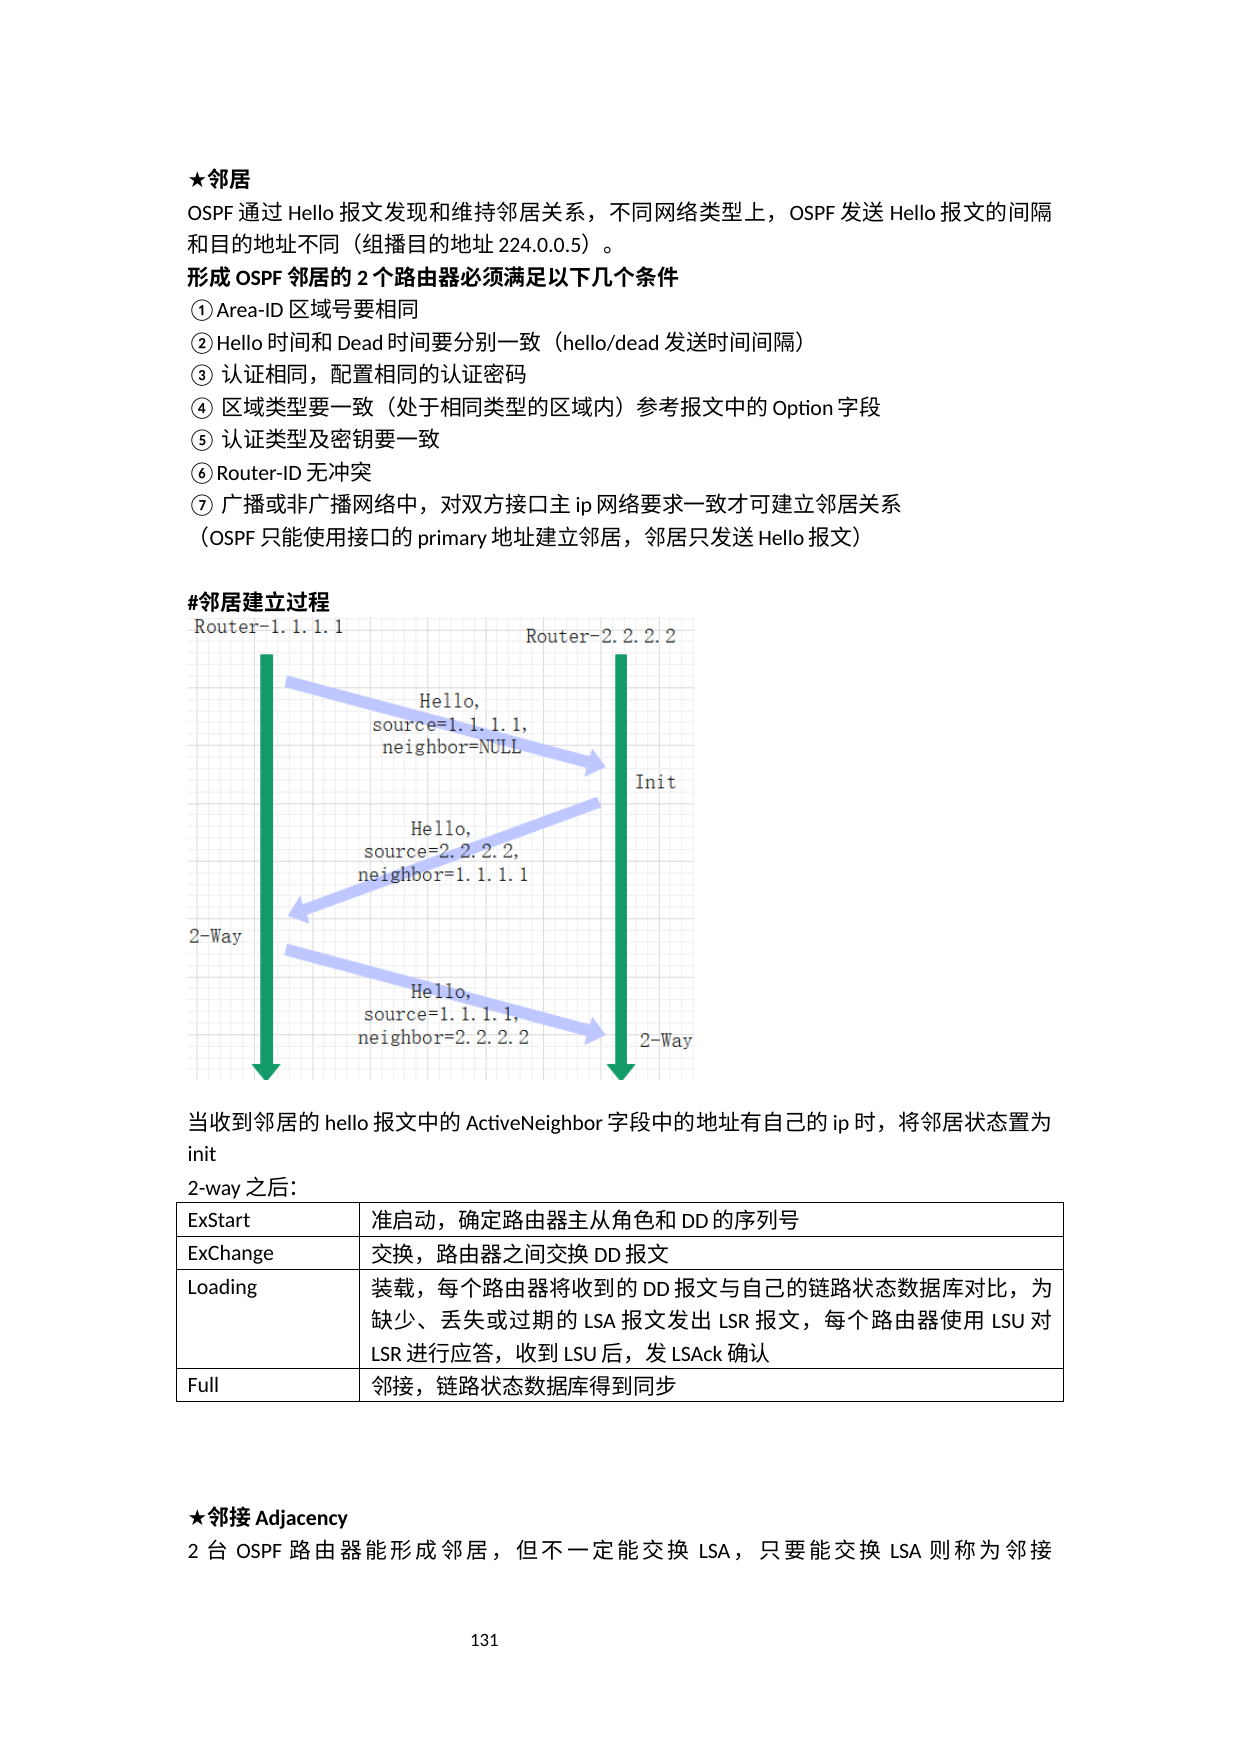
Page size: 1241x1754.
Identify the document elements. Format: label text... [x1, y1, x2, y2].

text ②Hello时间和Dead时间要分别一致（hello/dead发送时间间隔） [187, 324, 1053, 357]
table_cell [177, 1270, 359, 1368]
text ⑤认证类型及密钥要一致 [187, 422, 1053, 454]
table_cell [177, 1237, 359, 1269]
text ⑥Router-ID无冲突 [187, 454, 1053, 487]
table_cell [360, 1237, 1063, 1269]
text ★邻居 [187, 162, 1053, 194]
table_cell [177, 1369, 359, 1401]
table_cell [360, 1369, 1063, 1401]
text ③认证相同，配置相同的认证密码 [187, 357, 1053, 389]
text 形成OSPF邻居的2个路由器必须满足以下几个条件 [187, 259, 1053, 292]
text 当收到邻居的hello报文中的ActiveNeighbor字段中的地址有自己的ip时，将邻居状态置为init [187, 1104, 1053, 1169]
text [187, 1532, 1053, 1565]
text ⑦广播或非广播网络中，对双方接口主ip网络要求一致才可建立邻居关系 [187, 487, 1053, 519]
text #邻居建立过程 [187, 584, 1053, 617]
text ①Area-ID区域号要相同 [187, 292, 1053, 324]
text （OSPF只能使用接口的primary地址建立邻居，邻居只发送Hello报文） [187, 519, 1053, 552]
picture [187, 617, 695, 1080]
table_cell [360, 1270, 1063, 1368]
text ★邻接Adjacency [187, 1500, 1053, 1532]
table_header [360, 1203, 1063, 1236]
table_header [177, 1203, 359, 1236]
text OSPF通过Hello报文发现和维持邻居关系，不同网络类型上，OSPF发送Hello报文的间隔和目的地址不同（组播目的地址224.0.0.5）。 [187, 194, 1053, 259]
text ④区域类型要一致（处于相同类型的区域内）参考报文中的Option字段 [187, 389, 1053, 422]
text 2-way之后： [187, 1169, 1053, 1202]
